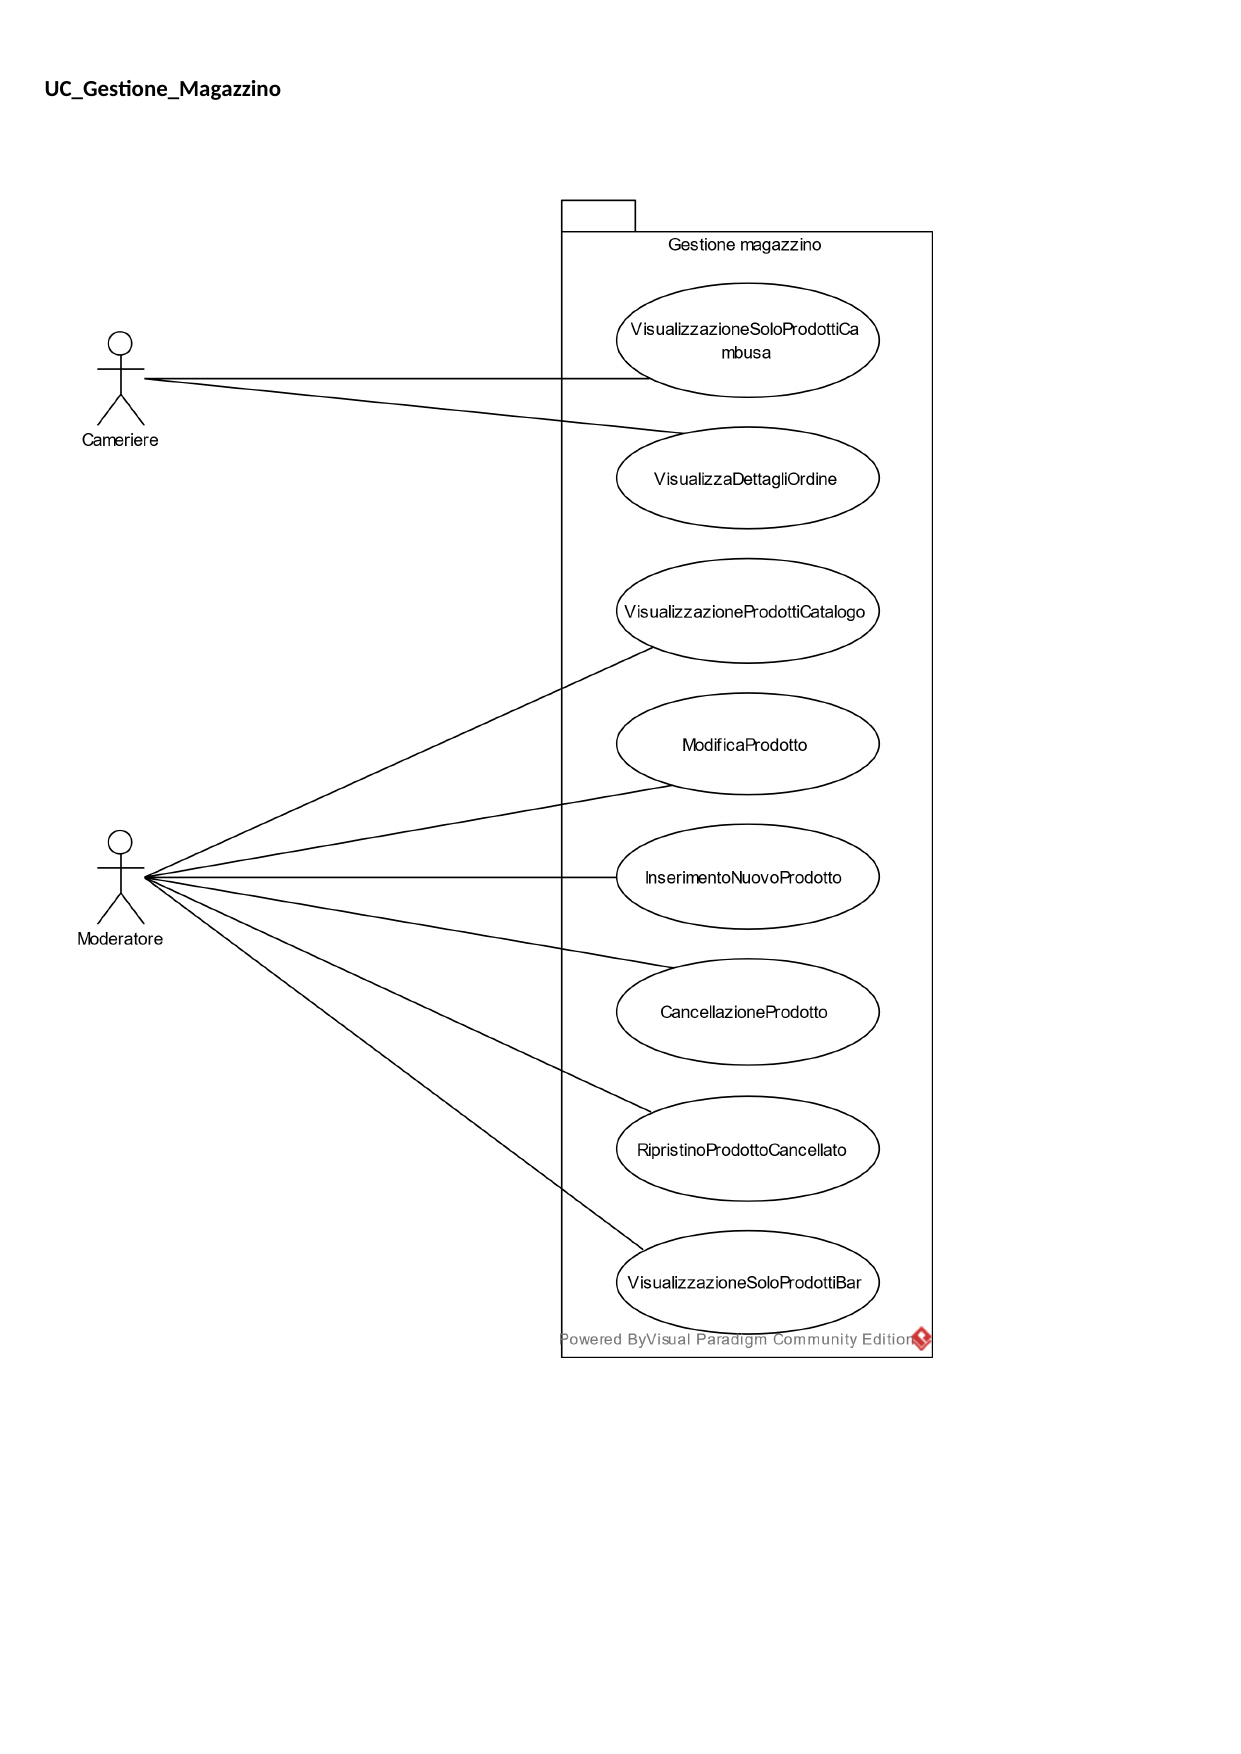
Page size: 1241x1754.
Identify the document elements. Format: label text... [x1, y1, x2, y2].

picture [44, 197, 940, 1365]
text UC_Gestione_Magazzino [44, 74, 1152, 102]
